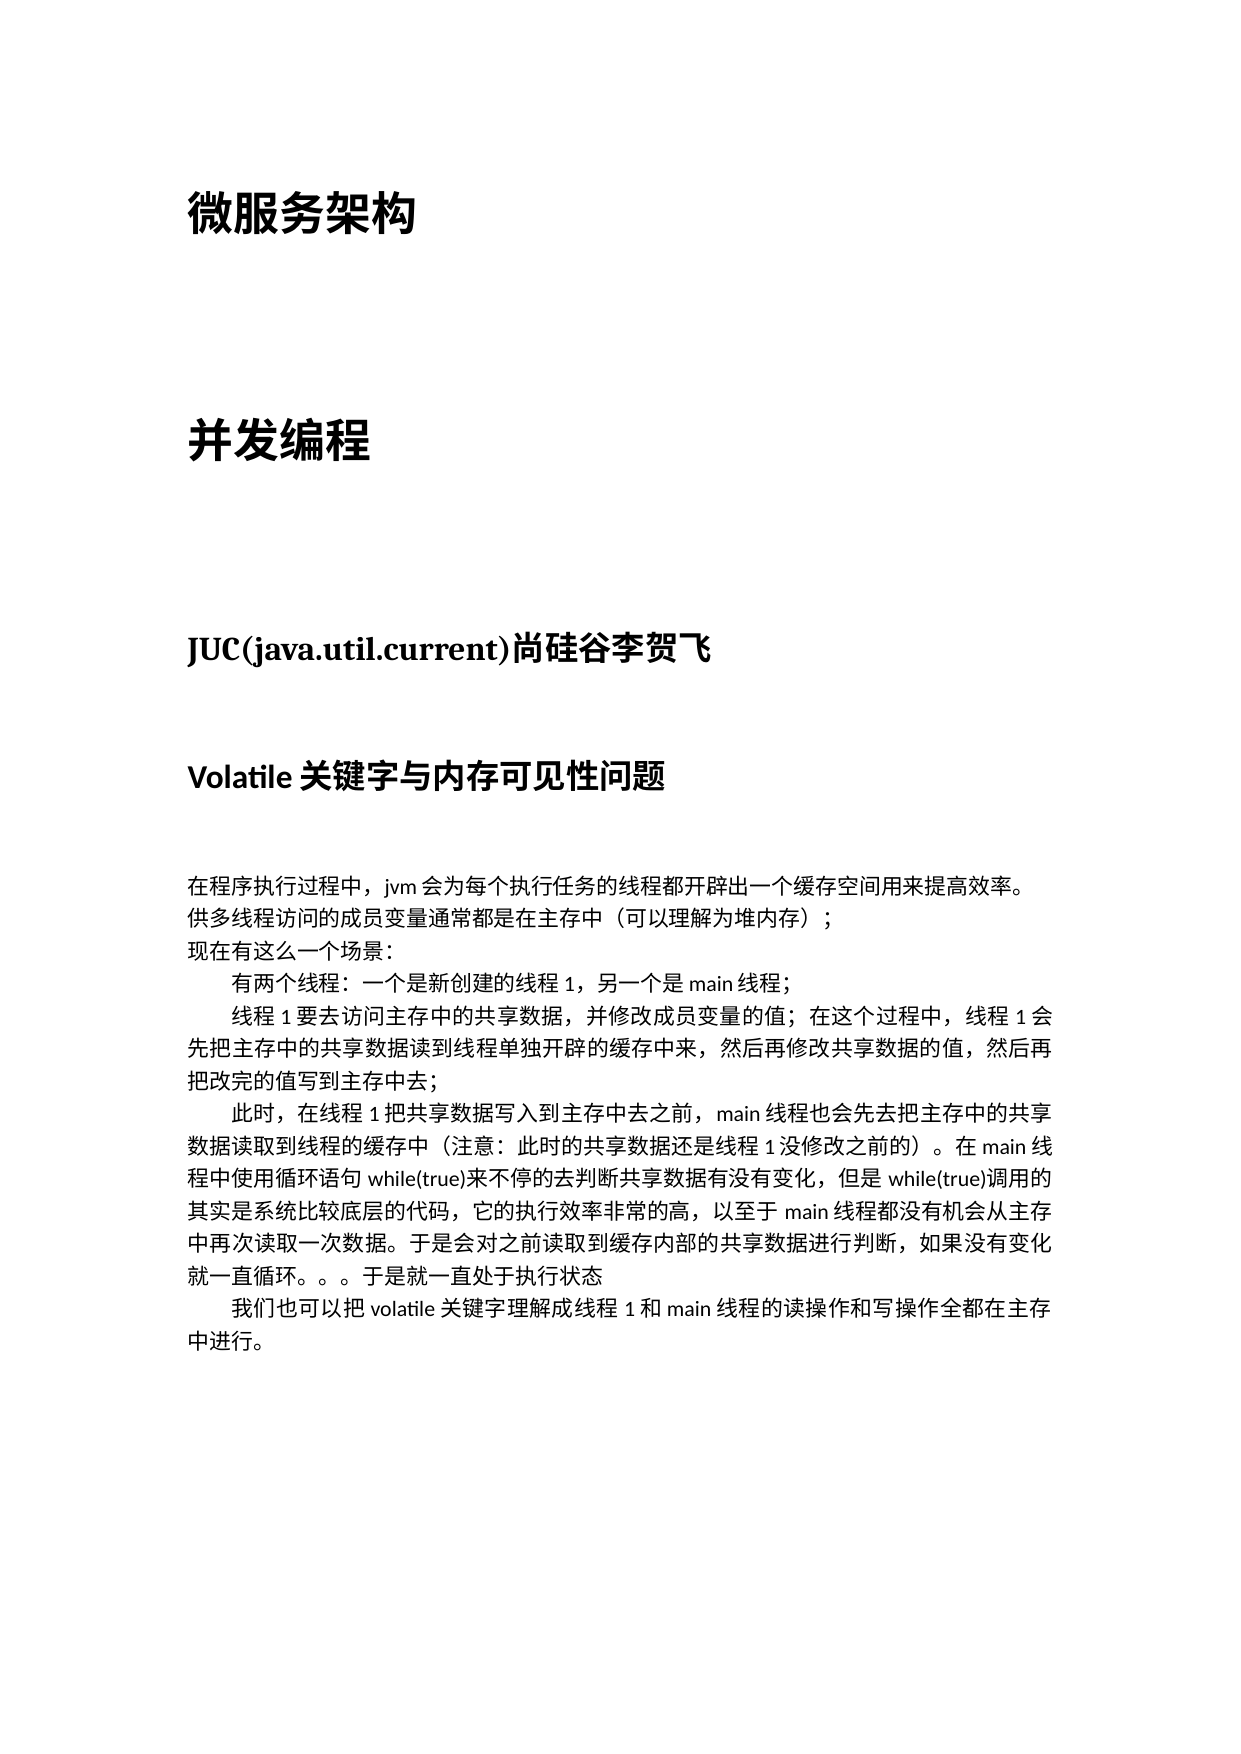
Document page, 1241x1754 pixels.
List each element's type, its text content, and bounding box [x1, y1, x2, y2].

text 供多线程访问的成员变量通常都是在主存中（可以理解为堆内存）； [187, 901, 1053, 933]
text 此时，在线程1把共享数据写入到主存中去之前，main线程也会先去把主存中的共享数据读取到线程的缓存中（注意：此时的共享数据还是线程1没修改之前的）。在main线程中使用循环语句while(true)来不停的去判断共享数据有没有变化，但是while(true)调用的其实是系统比较底层的代码，它的执行效率非常的高，以至于main线程都没有机会从主存中再次读取一次数据。于是会对之前读取到缓存内部的共享数据进行判断，如果没有变化就一直循环。。。于是就一直处于执行状态 [187, 1096, 1053, 1291]
text 有两个线程：一个是新创建的线程1，另一个是main线程； [187, 966, 1053, 998]
subtitle 并发编程 [187, 388, 1053, 486]
subtitle 微服务架构 [187, 162, 1053, 259]
subtitle Volatile关键字与内存可见性问题 [187, 741, 1053, 806]
text 我们也可以把volatile关键字理解成线程1和main线程的读操作和写操作全都在主存中进行。 [187, 1291, 1053, 1356]
text 线程1要去访问主存中的共享数据，并修改成员变量的值；在这个过程中，线程1会先把主存中的共享数据读到线程单独开辟的缓存中来，然后再修改共享数据的值，然后再把改完的值写到主存中去； [187, 998, 1053, 1096]
subtitle JUC(java.util.current)尚硅谷李贺飞 [187, 614, 1053, 679]
text 现在有这么一个场景： [187, 933, 1053, 966]
text 在程序执行过程中，jvm会为每个执行任务的线程都开辟出一个缓存空间用来提高效率。 [187, 868, 1053, 901]
